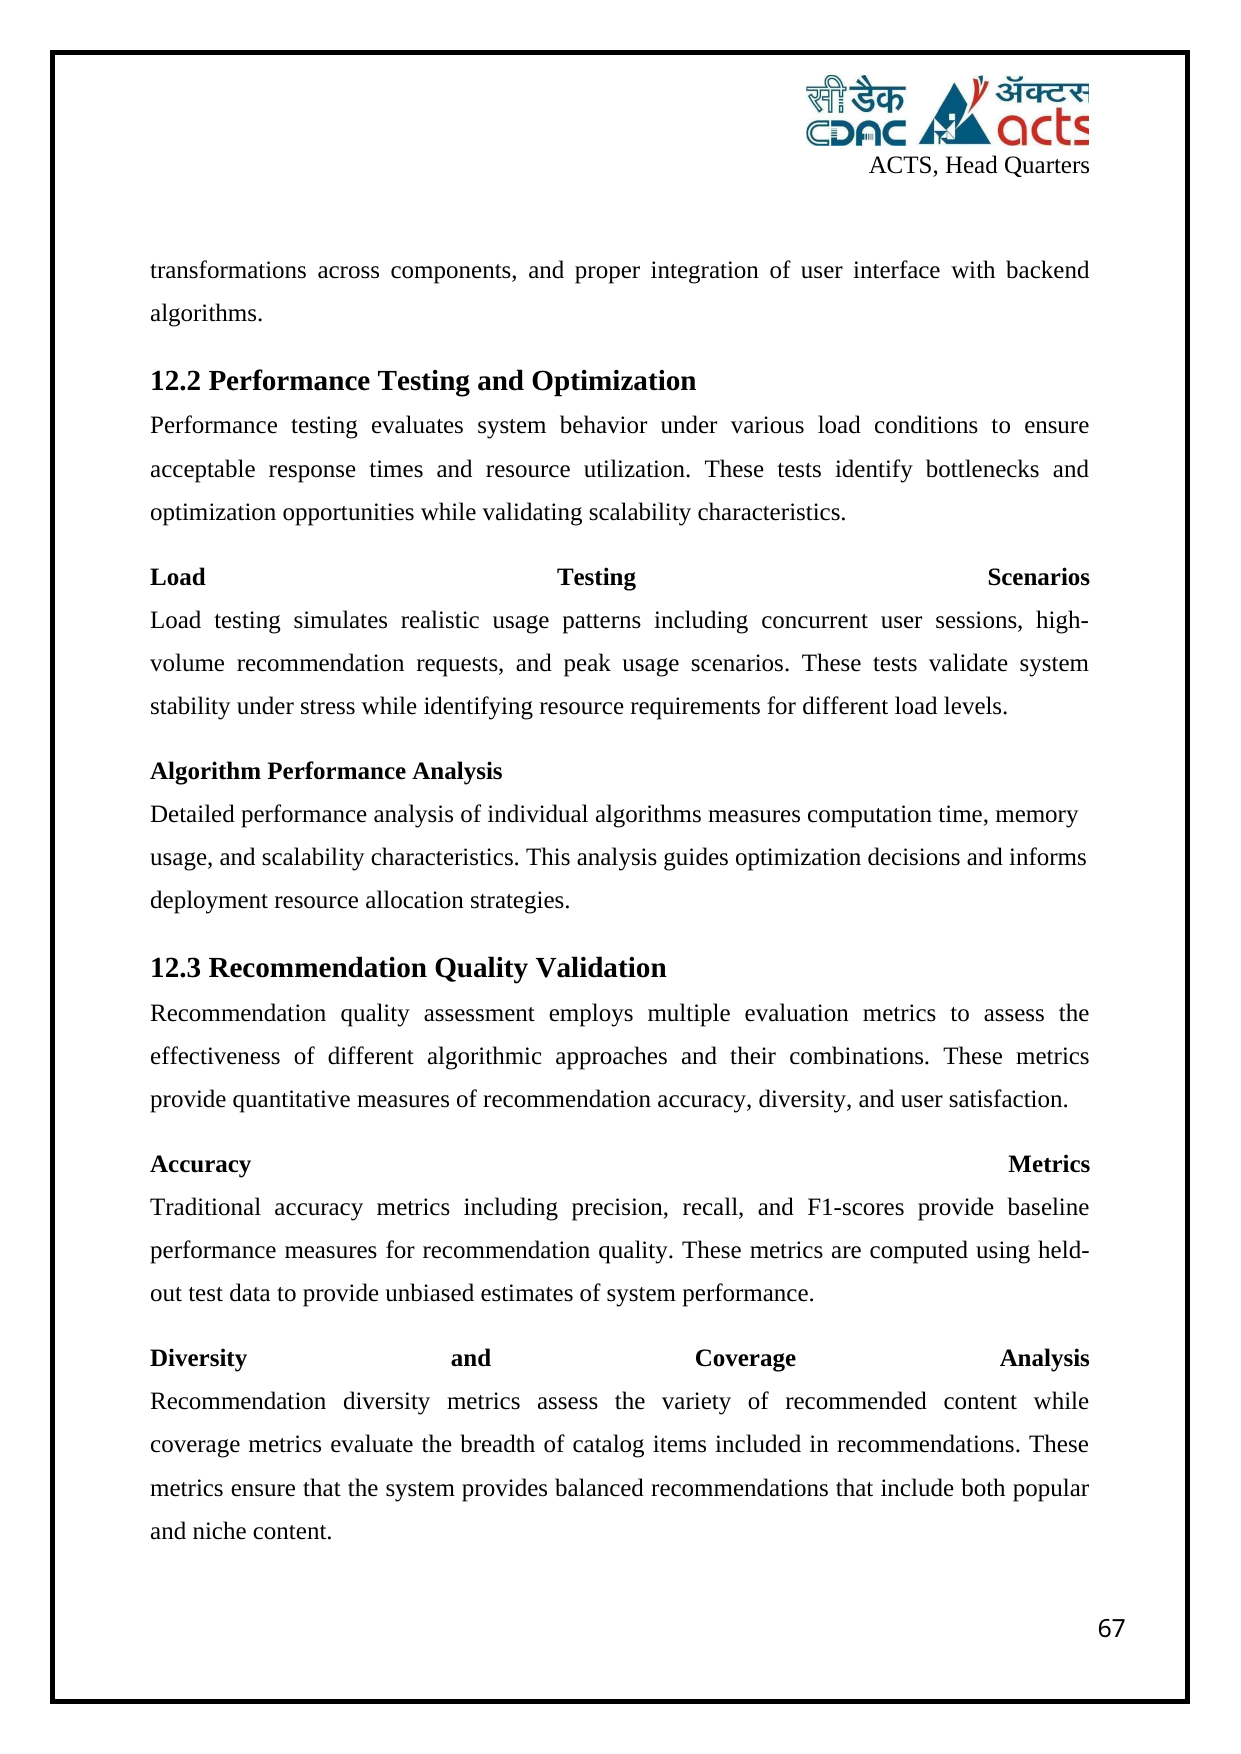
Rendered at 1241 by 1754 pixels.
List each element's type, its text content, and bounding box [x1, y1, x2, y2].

text Recommendation quality assessment employs multiple evaluation metrics to assess the effectiveness of different algorithmic approaches and their combinations. These metrics provide quantitative measures of recommendation accuracy, diversity, and user satisfaction. [150, 998, 1090, 1113]
text Algorithm Performance Analysis Detailed performance analysis of individual algorithms measures computation time, memory usage, and scalability characteristics. This analysis guides optimization decisions and informs deployment resource allocation strategies. [150, 756, 1090, 914]
text Load Testing Scenarios Load testing simulates realistic usage patterns including concurrent user sessions, high-volume recommendation requests, and peak usage scenarios. These tests validate system stability under stress while identifying resource requirements for different load levels. [150, 562, 1090, 720]
subtitle 12.3 Recommendation Quality Validation [150, 951, 1090, 984]
text Performance testing evaluates system behavior under various load conditions to ensure acceptable response times and resource utilization. These tests identify bottlenecks and optimization opportunities while validating scalability characteristics. [150, 411, 1090, 526]
picture [806, 75, 1089, 146]
text Diversity and Coverage Analysis Recommendation diversity metrics assess the variety of recommended content while coverage metrics evaluate the breadth of catalog items included in recommendations. These metrics ensure that the system provides balanced recommendations that include both popular and niche content. [150, 1343, 1090, 1544]
text Accuracy Metrics Traditional accuracy metrics including precision, recall, and F1-scores provide baseline performance measures for recommendation quality. These metrics are computed using held-out test data to provide unbiased estimates of system performance. [150, 1149, 1090, 1307]
subtitle 12.2 Performance Testing and Optimization [150, 363, 1090, 397]
